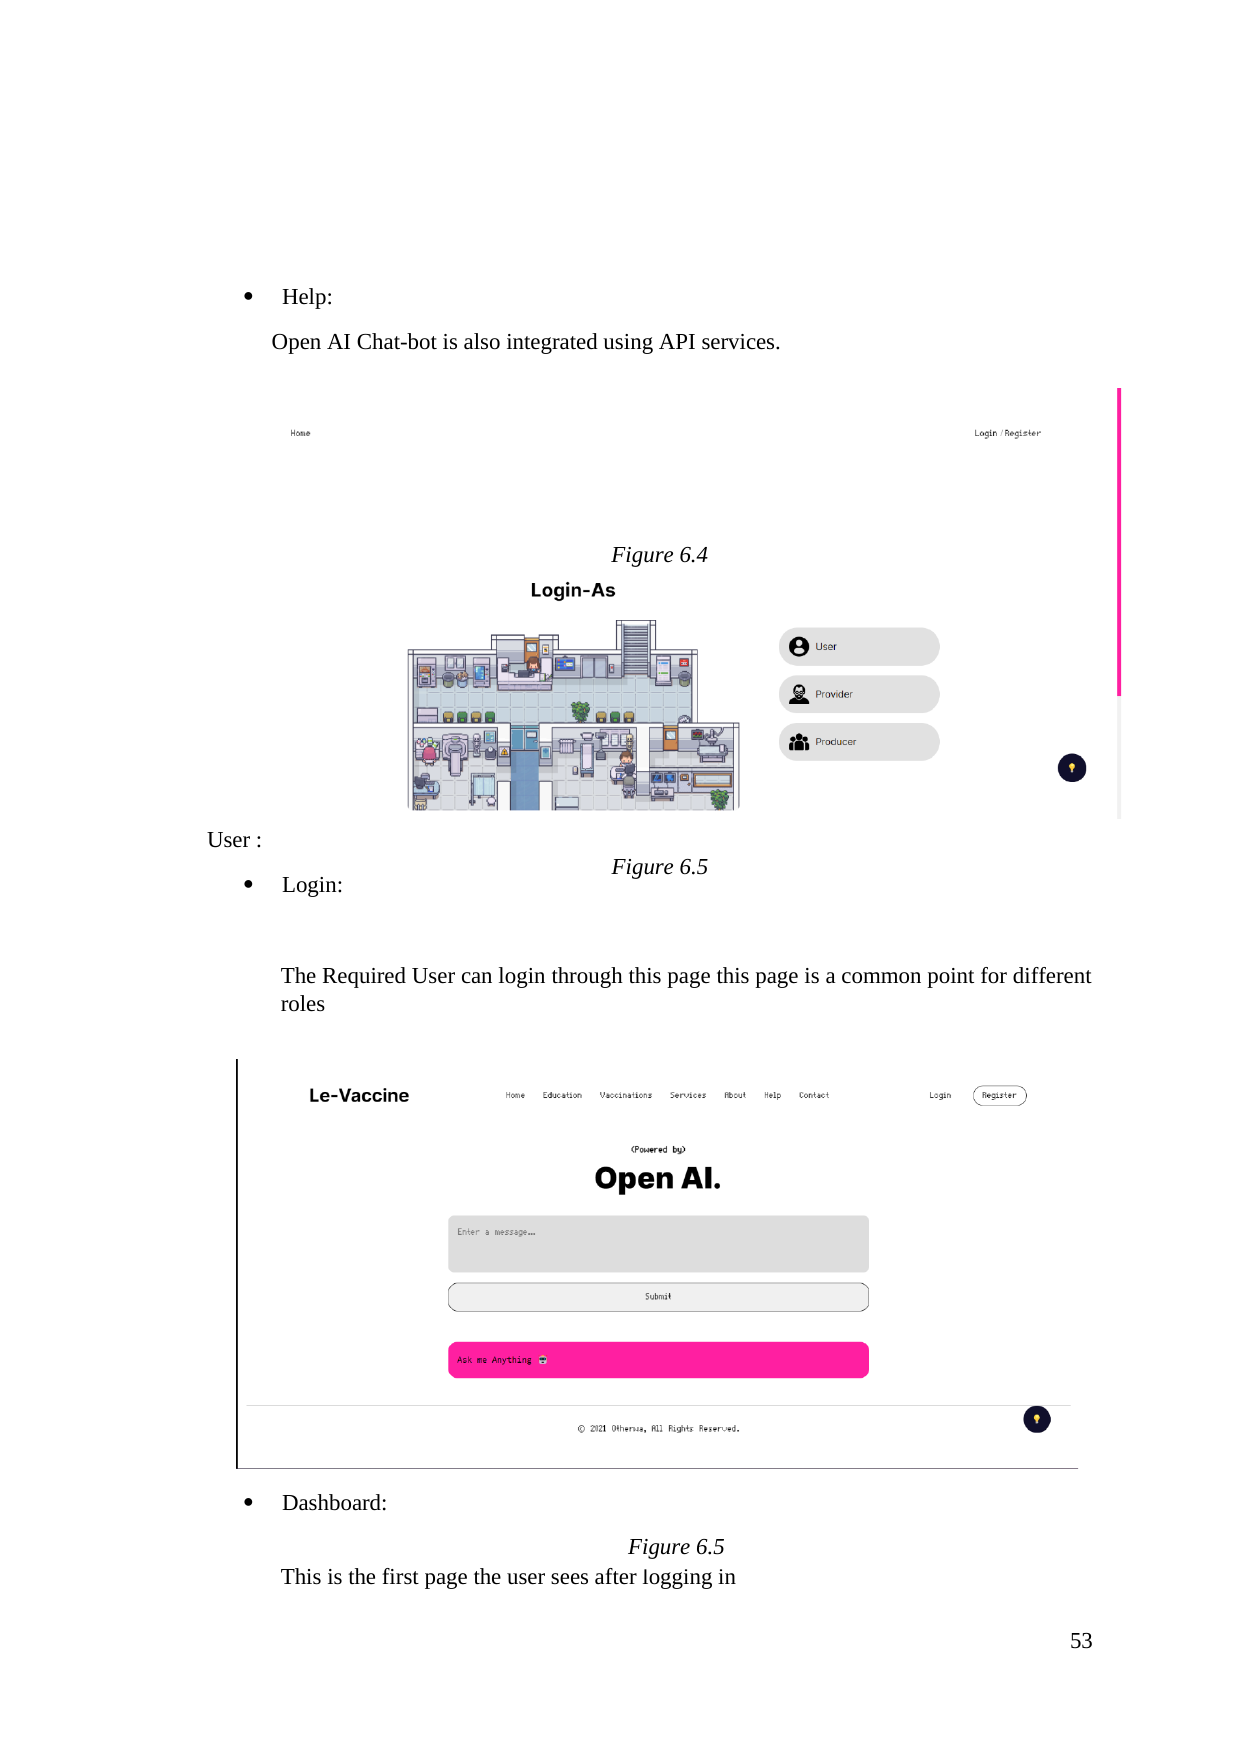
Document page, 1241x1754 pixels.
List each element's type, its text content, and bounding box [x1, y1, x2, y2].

text The Required User can login through this page this page is a common point for different roles [281, 962, 1092, 1016]
list Login: [244, 871, 1092, 898]
text Open AI Chat-bot is also integrated using API services. [266, 328, 1092, 354]
text User : [207, 508, 1092, 853]
picture [238, 388, 1122, 819]
picture [236, 1059, 1079, 1469]
list Help: [244, 283, 1092, 309]
text This is the first page the user sees after logging in [281, 1563, 1092, 1589]
list Dashboard: [244, 1171, 1092, 1516]
